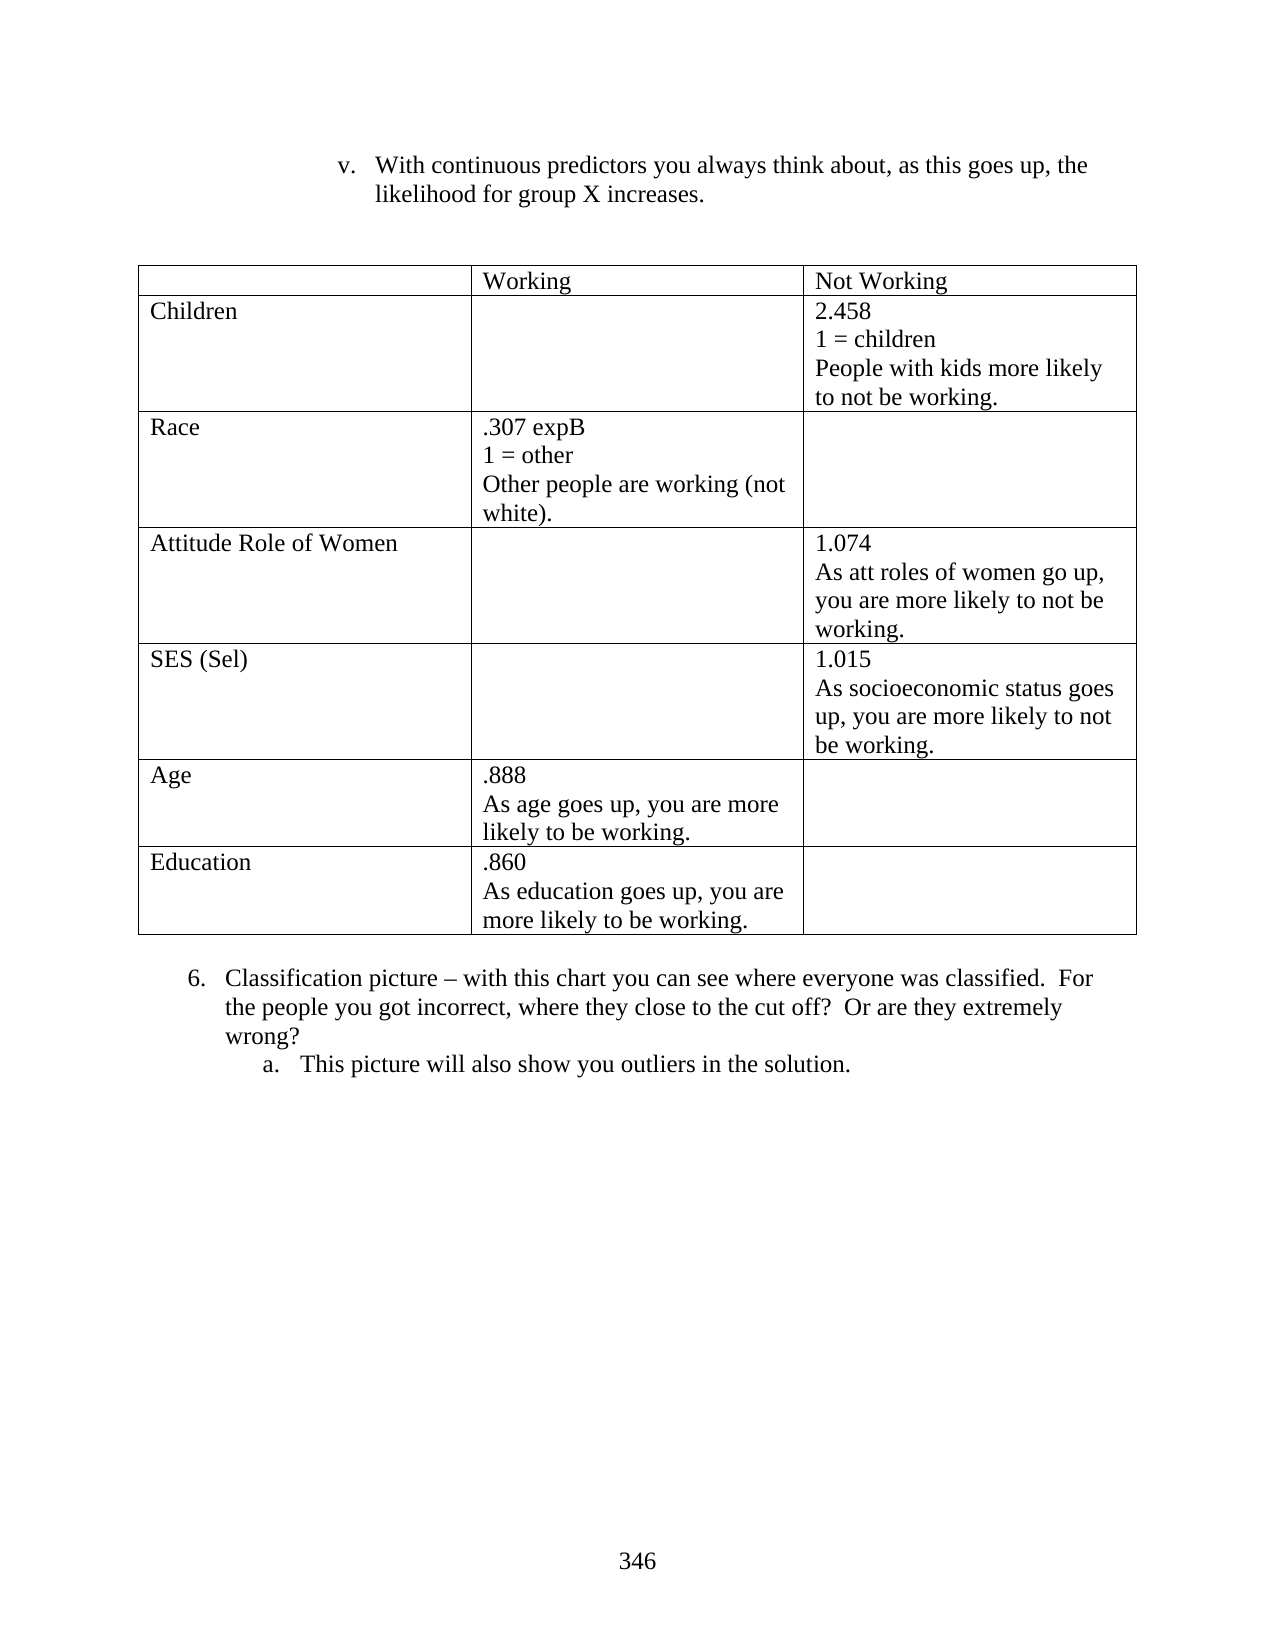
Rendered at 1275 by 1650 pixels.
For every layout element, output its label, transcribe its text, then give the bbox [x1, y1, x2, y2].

table_cell Race [139, 412, 471, 527]
table_cell 1.015 As socioeconomic status goes up, you are more likely to not be working. [804, 644, 1136, 759]
table_cell 2.458 1 = children People with kids more likely to not be working. [804, 296, 1136, 411]
table_cell Children [139, 296, 471, 411]
list With continuous predictors you always think about, as this goes up, the likelihood for group X increases. [356, 150, 1125, 207]
table_cell .888 As age goes up, you are more likely to be working. [472, 760, 803, 846]
table_cell [804, 847, 1136, 933]
table_header Working [472, 266, 803, 295]
table_cell [804, 412, 1136, 527]
table_cell [472, 296, 803, 411]
table_header Not Working [804, 266, 1136, 295]
table_cell Attitude Role of Women [139, 528, 471, 643]
list Classification picture – with this chart you can see where everyone was classified. For the people you got incorrect, where they close to the cut off? Or are they extremely wrong? [187, 963, 1125, 1049]
table_header [139, 266, 471, 295]
table_cell [472, 644, 803, 759]
table_cell SES (Sel) [139, 644, 471, 759]
table_cell Education [139, 847, 471, 933]
table_cell [472, 528, 803, 643]
table_cell [804, 760, 1136, 846]
table_cell 1.074 As att roles of women go up, you are more likely to not be working. [804, 528, 1136, 643]
table_cell .307 expB 1 = other Other people are working (not white). [472, 412, 803, 527]
table_cell .860 As education goes up, you are more likely to be working. [472, 847, 803, 933]
list This picture will also show you outliers in the solution. [262, 1049, 1125, 1078]
table_cell Age [139, 760, 471, 846]
